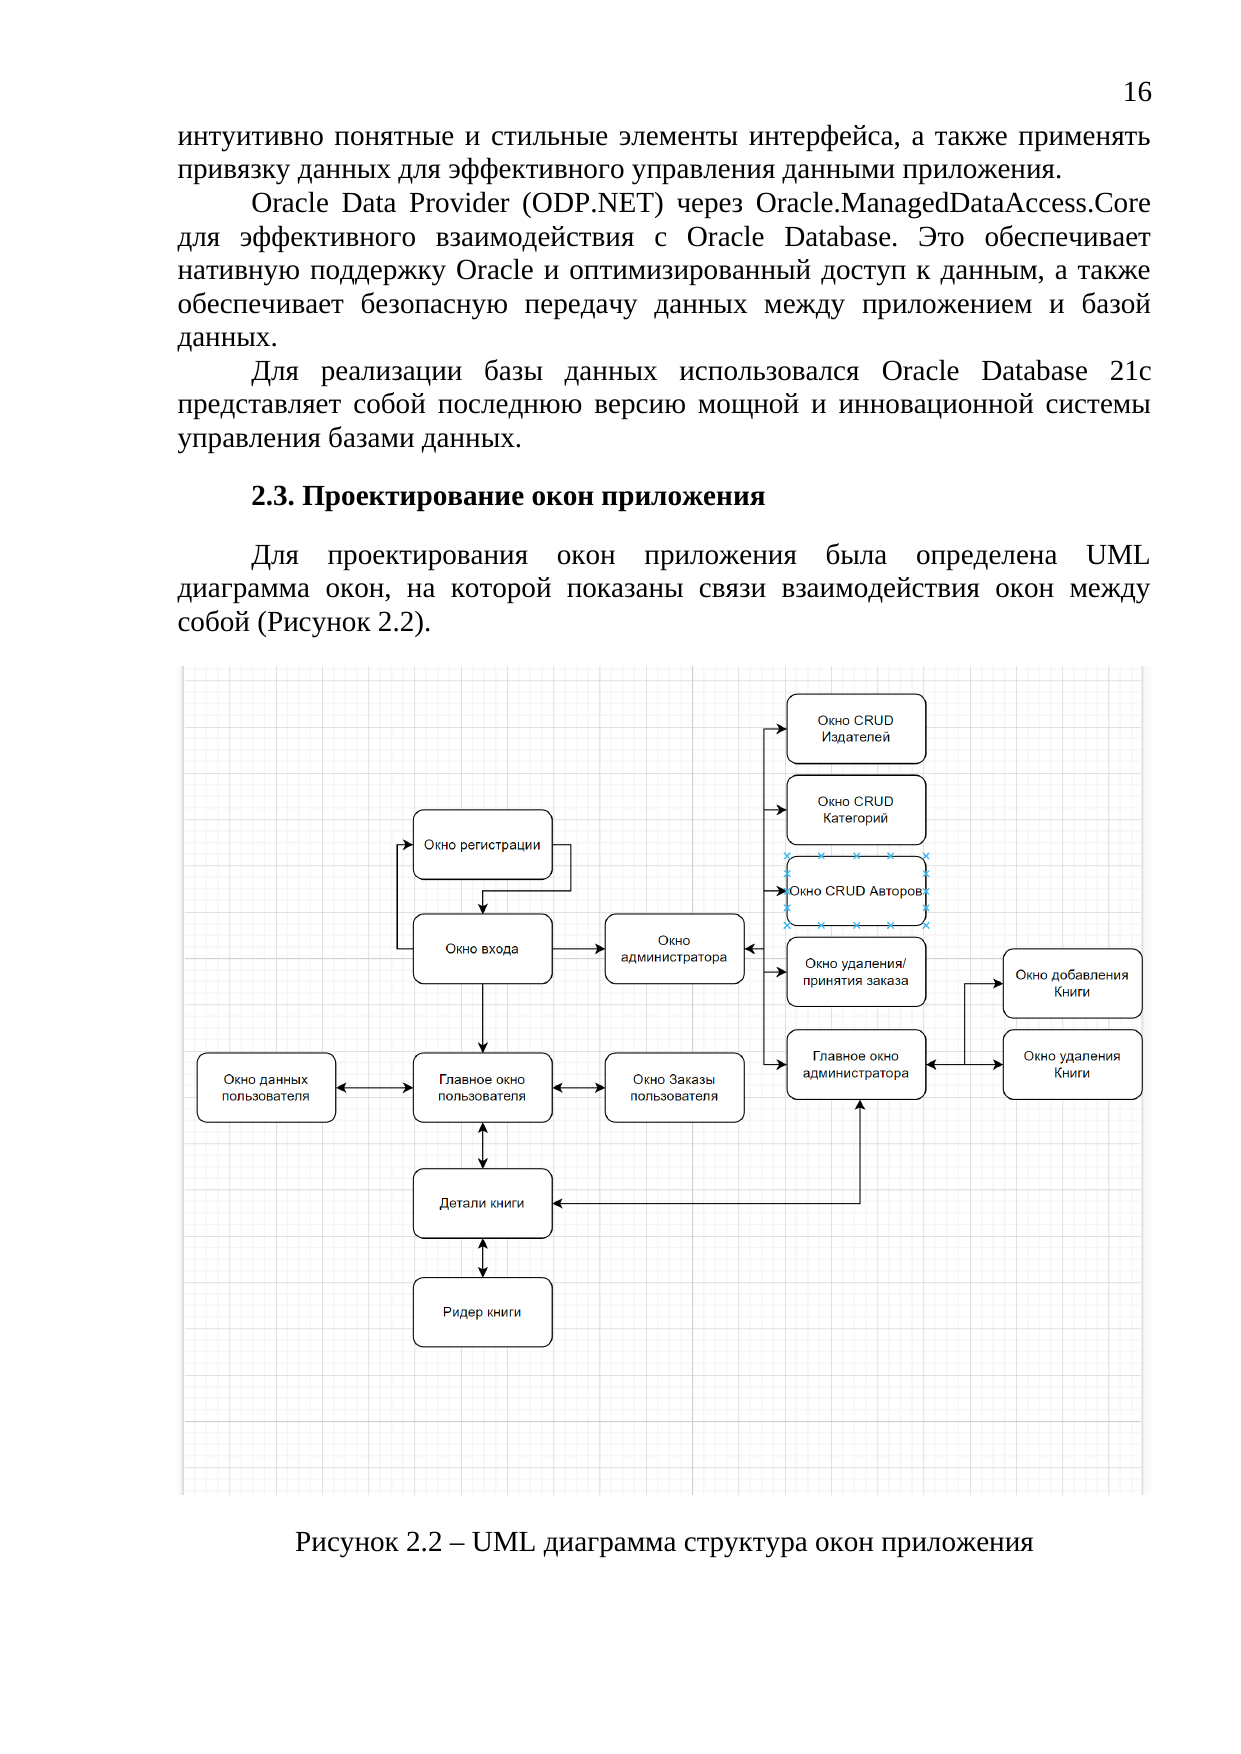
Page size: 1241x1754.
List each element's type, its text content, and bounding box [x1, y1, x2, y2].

text Для реализации базы данных использовался Oracle Database 21c представляет собой последнюю версию мощной и инновационной системы управления базами данных. [177, 353, 1152, 453]
text Рисунок 2.2 – UML диаграмма структура окон приложения [177, 1524, 1152, 1558]
text Oracle Data Provider (ODP.NET) через Oracle.ManagedDataAccess.Core для эффективного взаимодействия с Oracle Database. Это обеспечивает нативную поддержку Oracle и оптимизированный доступ к данным, а также обеспечивает безопасную передачу данных между приложением и базой данных. [177, 185, 1152, 353]
picture [177, 666, 1152, 1495]
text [177, 118, 1152, 185]
list Проектирование окон приложения [251, 478, 1152, 512]
text Для проектирования окон приложения была определена UML диаграмма окон, на которой показаны связи взаимодействия окон между собой (Рисунок 2.2). [177, 537, 1152, 638]
